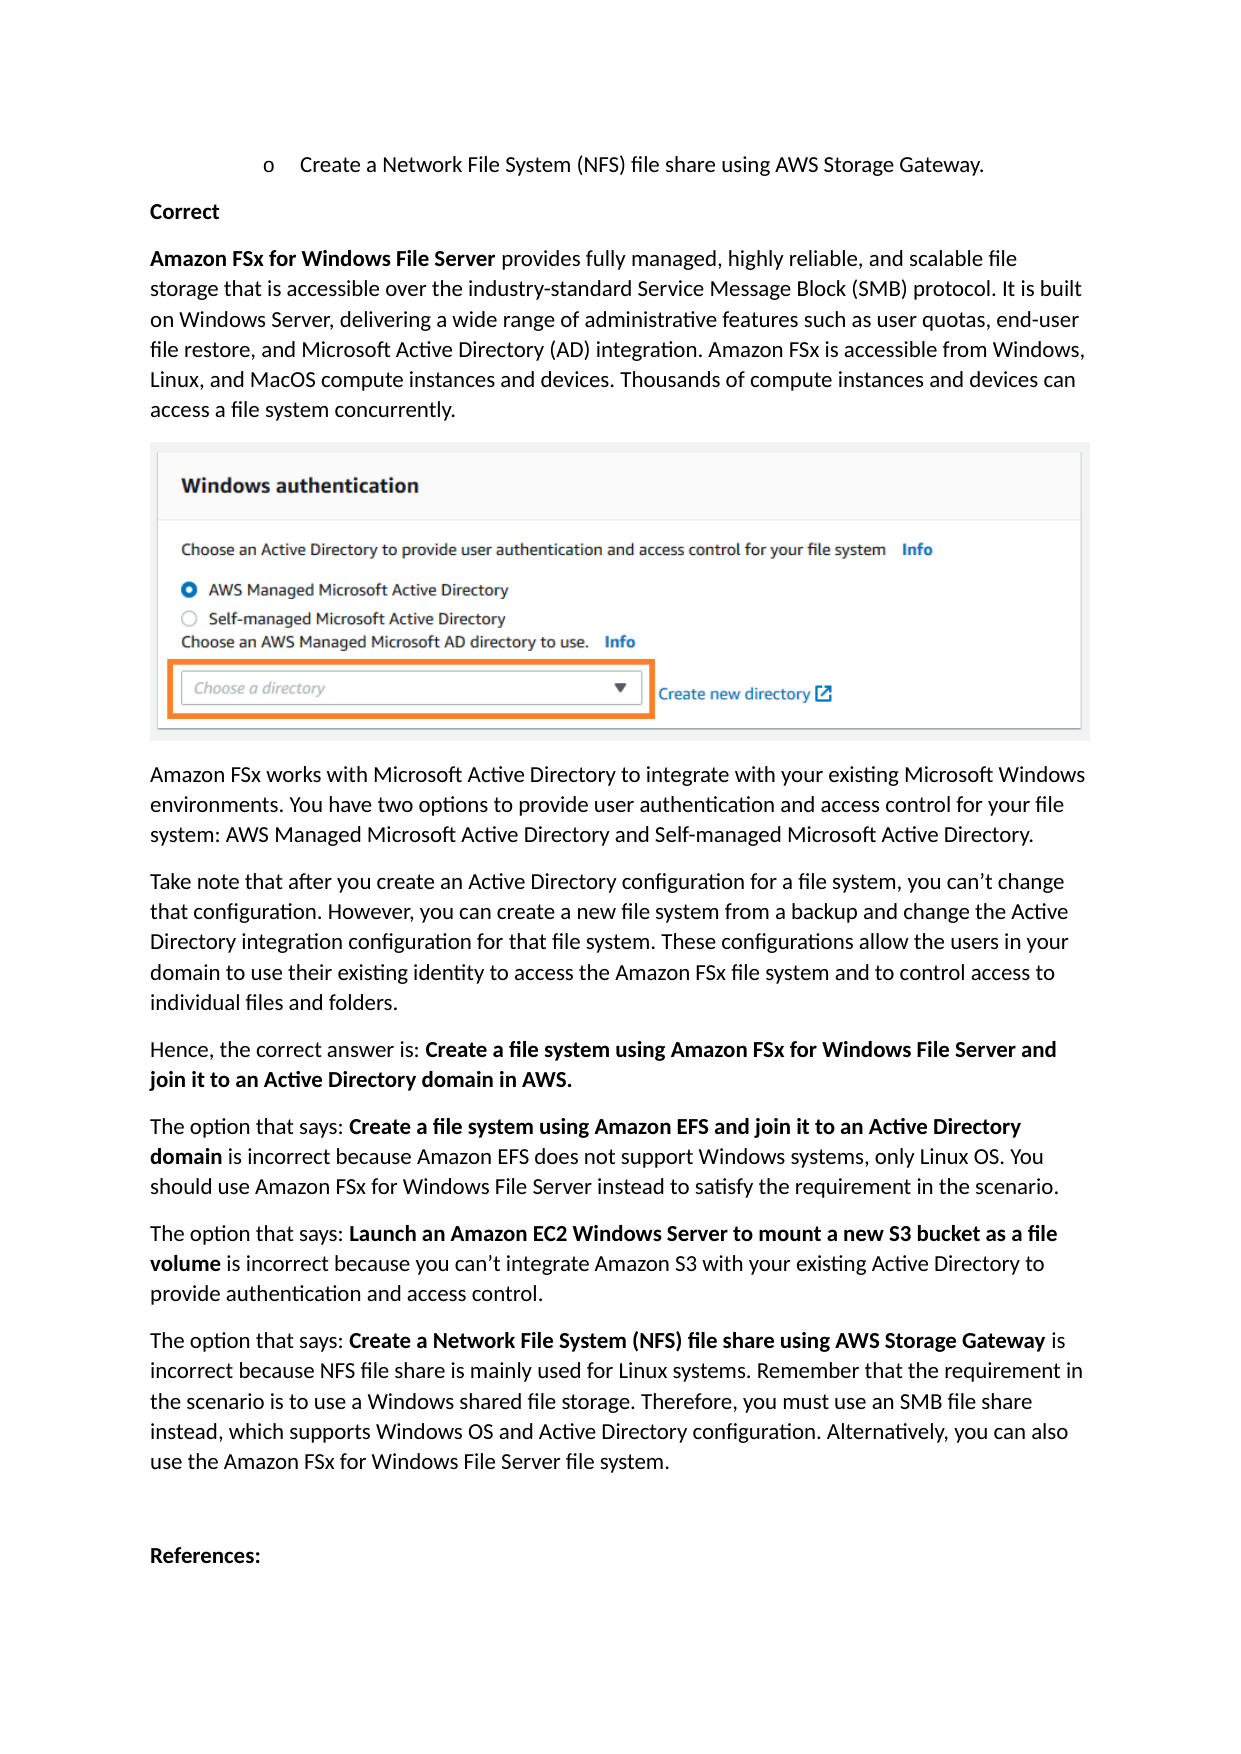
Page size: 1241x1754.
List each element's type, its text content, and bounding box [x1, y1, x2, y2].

text References: [150, 1541, 1090, 1569]
text Amazon FSx for Windows File Server provides fully managed, highly reliable, and scalable file storage that is accessible over the industry-standard Service Message Block (SMB) protocol. It is built on Windows Server, delivering a wide range of administrative features such as user quotas, end-user file restore, and Microsoft Active Directory (AD) integration. Amazon FSx is accessible from Windows, Linux, and MacOS compute instances and devices. Thousands of compute instances and devices can access a file system concurrently. [150, 244, 1090, 423]
picture [150, 442, 1091, 741]
text Hence, the correct answer is: Create a file system using Amazon FSx for Windows File Server and join it to an Active Directory domain in AWS. [150, 1035, 1090, 1093]
text The option that says: Launch an Amazon EC2 Windows Server to mount a new S3 bucket as a file volume is incorrect because you can’t integrate Amazon S3 with your existing Active Directory to provide authentication and access control. [150, 1219, 1090, 1308]
text Correct [150, 197, 1090, 225]
list Create a Network File System (NFS) file share using AWS Storage Gateway. [262, 150, 1090, 178]
text The option that says: Create a file system using Amazon EFS and join it to an Active Directory domain is incorrect because Amazon EFS does not support Windows systems, only Linux OS. You should use Amazon FSx for Windows File Server instead to satisfy the requirement in the scenario. [150, 1112, 1090, 1200]
text Amazon FSx works with Microsoft Active Directory to integrate with your existing Microsoft Windows environments. You have two options to provide user authentication and access control for your file system: AWS Managed Microsoft Active Directory and Self-managed Microsoft Active Directory. [150, 760, 1090, 848]
text Take note that after you create an Active Directory configuration for a file system, you can’t change that configuration. However, you can create a new file system from a backup and change the Active Directory integration configuration for that file system. These configurations allow the users in your domain to use their existing identity to access the Amazon FSx file system and to control access to individual files and folders. [150, 867, 1090, 1016]
text The option that says: Create a Network File System (NFS) file share using AWS Storage Gateway is incorrect because NFS file share is mainly used for Linux systems. Remember that the requirement in the scenario is to use a Windows shared file storage. Therefore, you must use an SMB file share instead, which supports Windows OS and Active Directory configuration. Alternatively, you can also use the Amazon FSx for Windows File Server file system. [150, 1326, 1090, 1475]
